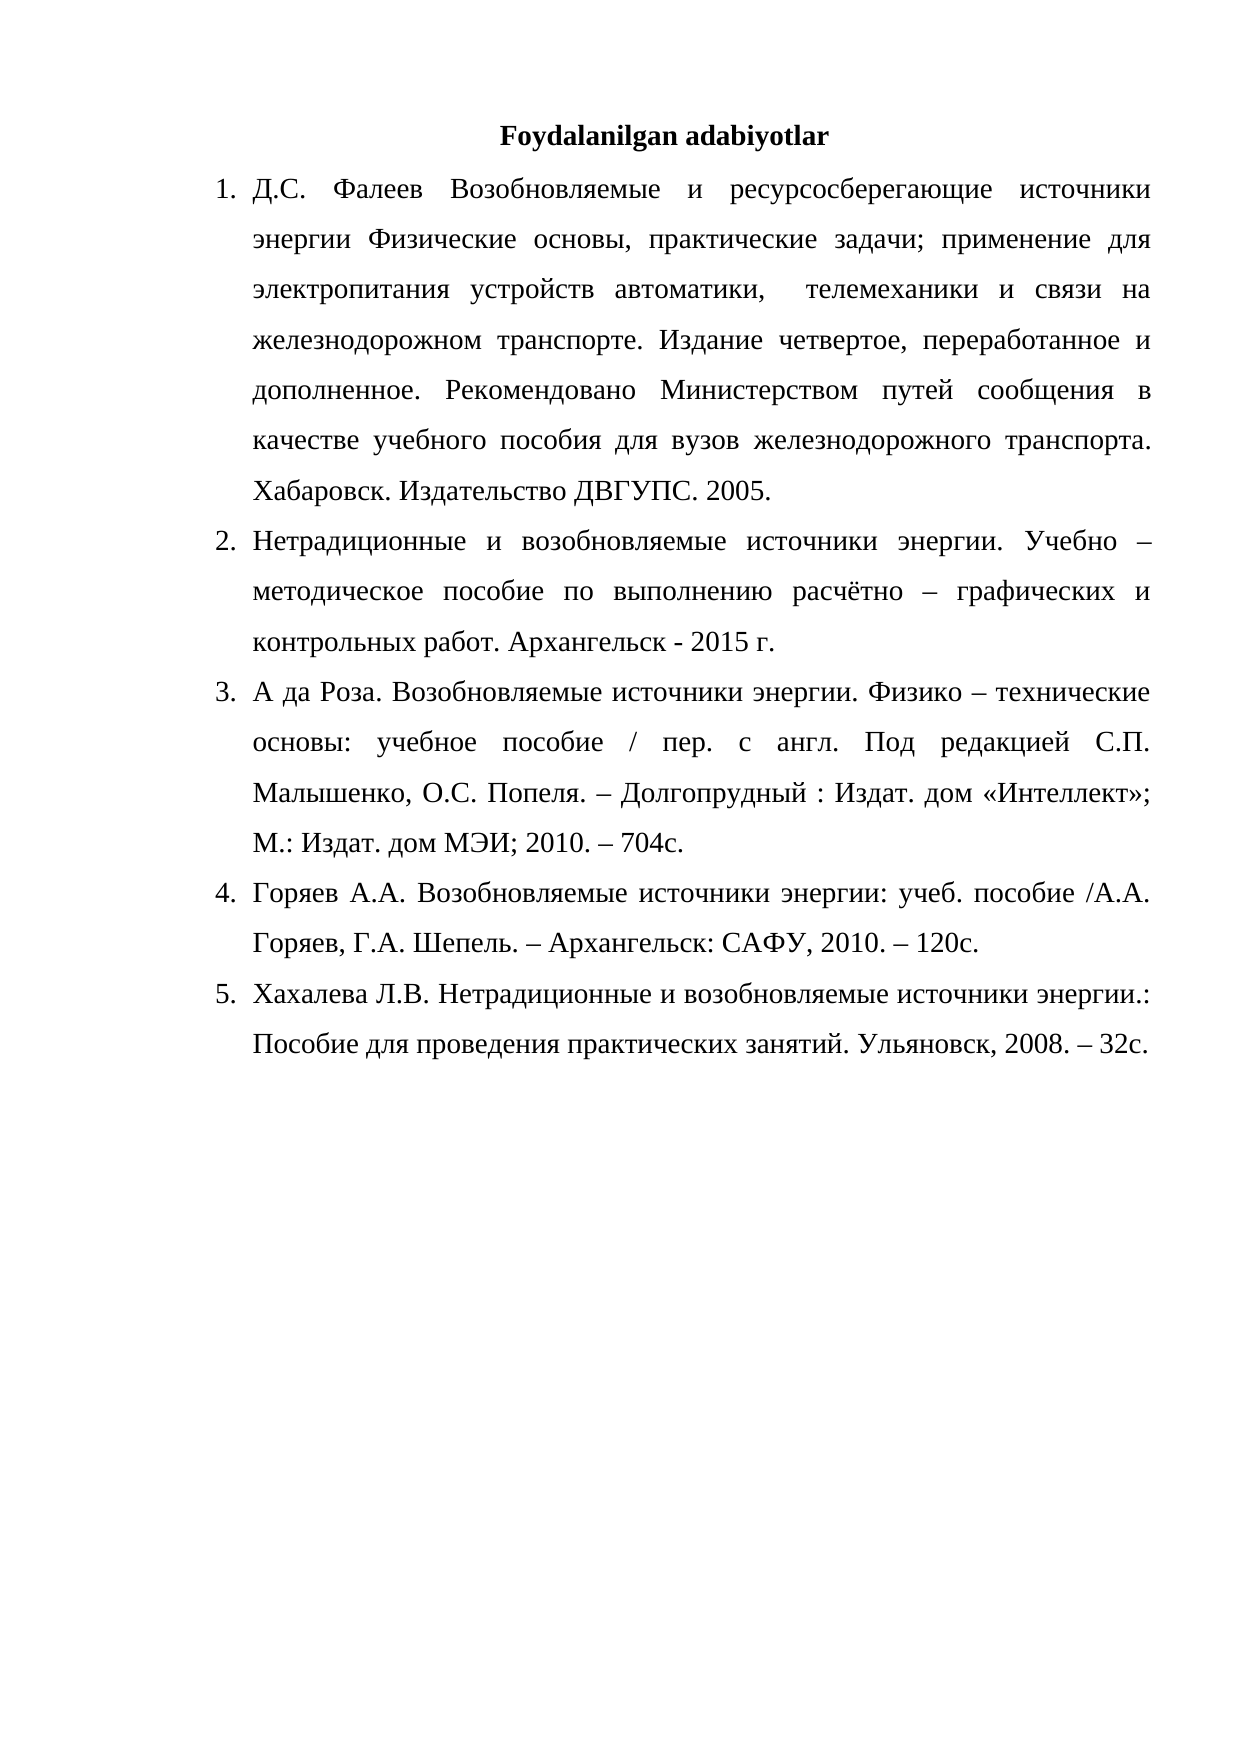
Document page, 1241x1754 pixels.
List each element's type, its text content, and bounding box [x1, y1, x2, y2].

list Хахалева Л.В. Нетрадиционные и возобновляемые источники энергии.: Пособие для проведения практических занятий. Ульяновск, 2008. – 32с. [215, 976, 1152, 1060]
list Горяев А.А. Возобновляемые источники энергии: учеб. пособие /А.А. Горяев, Г.А. Шепель. – Архангельск: САФУ, 2010. – 120с. [215, 875, 1152, 959]
text Foydalanilgan adabiyotlar [177, 118, 1152, 152]
subtitle Д.С. Фалеев Возобновляемые и ресурсосберегающие источники энергии Физические основы, практические задачи; применение для электропитания устройств автоматики, телемеханики и связи на железнодорожном транспорте. Издание четвертое, переработанное и дополненное. Рекомендовано Министерством путей сообщения в качестве учебного пособия для вузов железнодорожного транспорта. Хабаровск. Издательство ДВГУПС. 2005. [215, 171, 1152, 506]
subtitle Нетрадиционные и возобновляемые источники энергии. Учебно – методическое пособие по выполнению расчётно – графических и контрольных работ. Архангельск - 2015 г. [215, 523, 1152, 657]
list А да Роза. Возобновляемые источники энергии. Физико – технические основы: учебное пособие / пер. с англ. Под редакцией С.П. Малышенко, О.С. Попеля. – Долгопрудный : Издат. дом «Интеллект»; М.: Издат. дом МЭИ; 2010. – 704с. [215, 674, 1152, 858]
